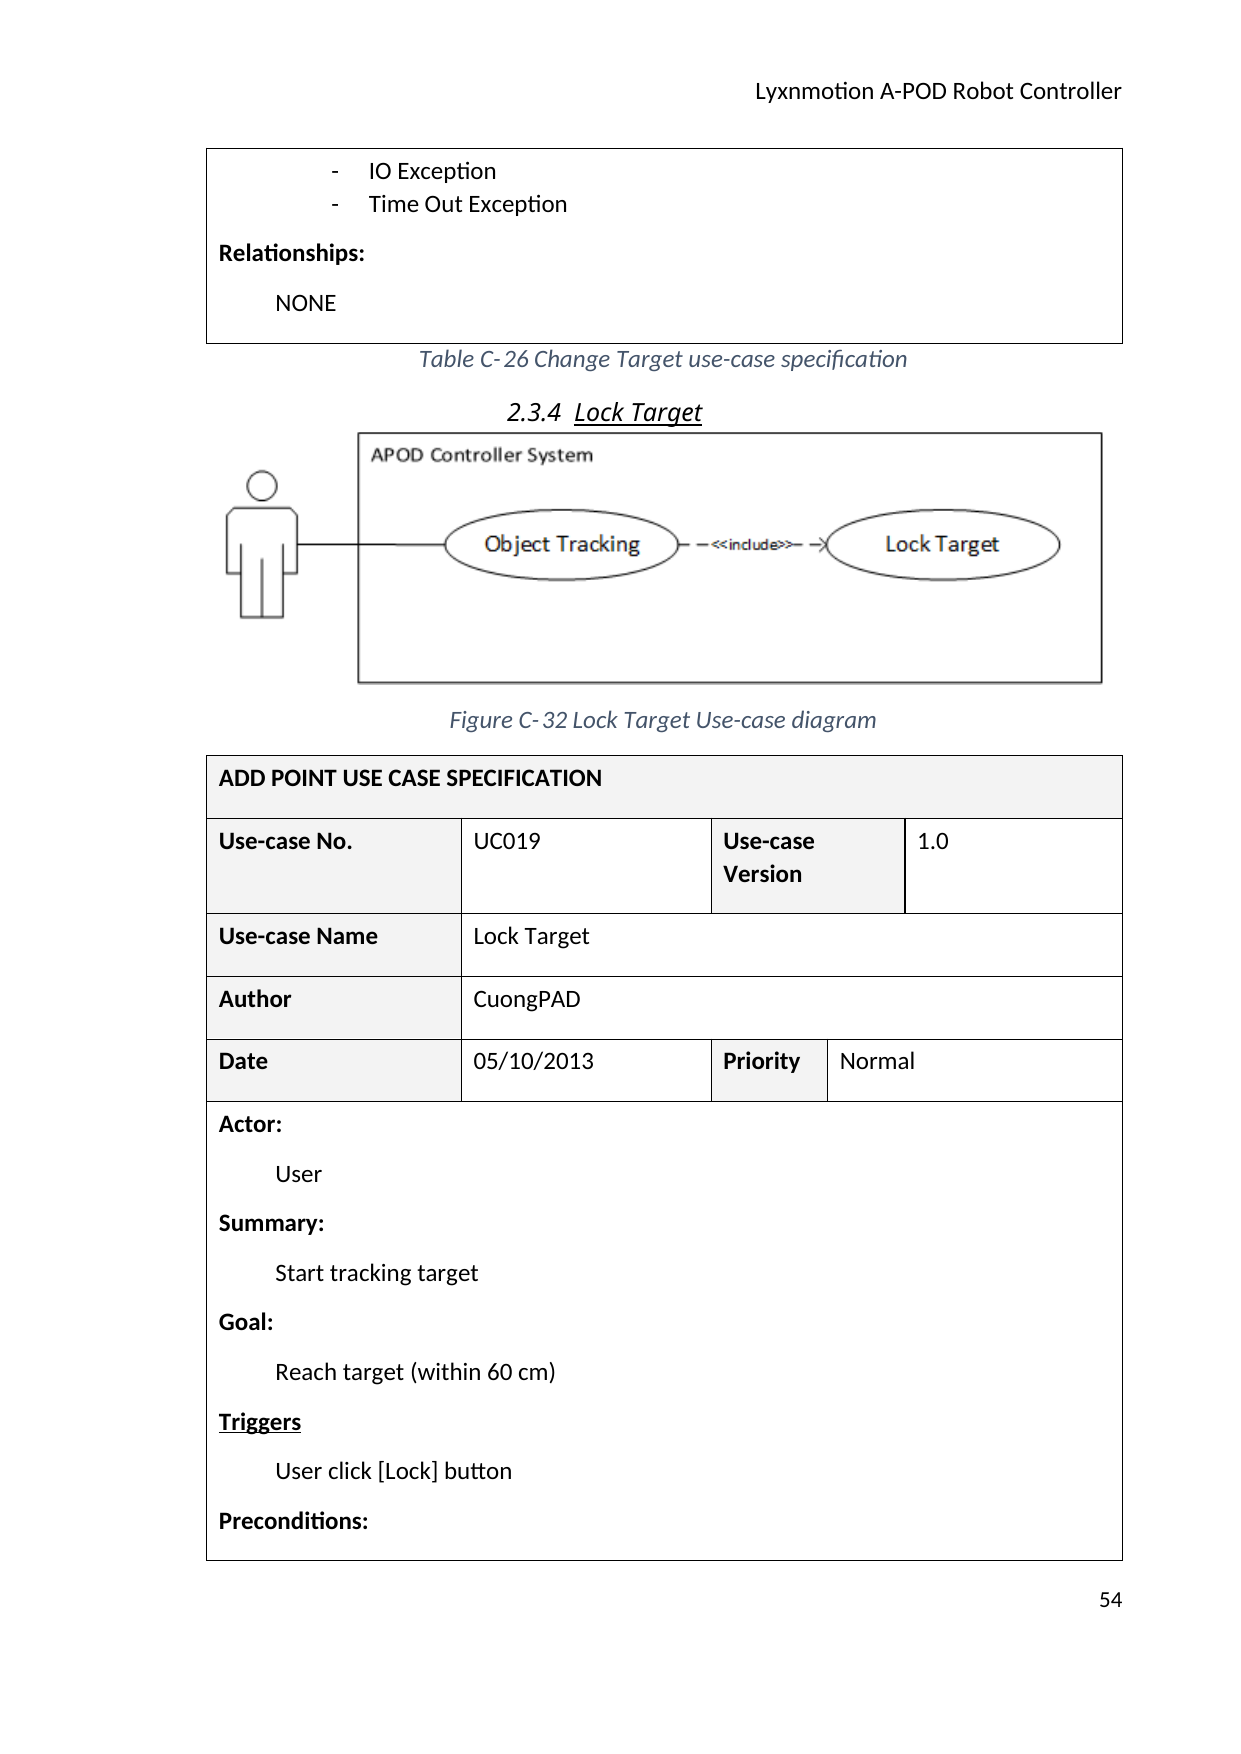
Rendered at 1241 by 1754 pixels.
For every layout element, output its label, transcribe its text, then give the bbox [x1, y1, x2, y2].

table_cell Priority [712, 1040, 827, 1101]
table_cell Author [207, 977, 461, 1038]
table_cell Date [207, 1040, 461, 1101]
table_cell Use-case Version [712, 819, 904, 913]
text Figure C-20 Lock Target Use-case diagram [207, 704, 1122, 734]
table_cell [207, 149, 1122, 342]
subtitle Lock Target [507, 395, 1122, 429]
table_cell Normal [828, 1040, 1122, 1101]
table_cell Use-case Name [207, 914, 461, 976]
picture [220, 431, 1109, 685]
table_cell CuongPAD [462, 977, 1122, 1038]
table_cell UC019 [462, 819, 711, 913]
table_header ADD POINT USE CASE SPECIFICATION [207, 756, 1122, 818]
table_cell Lock Target [462, 914, 1122, 976]
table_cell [207, 1102, 1122, 1560]
text Table C-18 Change Target use-case specification [207, 344, 1122, 374]
table_cell Use-case No. [207, 819, 461, 913]
table_cell 05/10/2013 [462, 1040, 711, 1101]
table_cell 1.0 [906, 819, 1122, 913]
